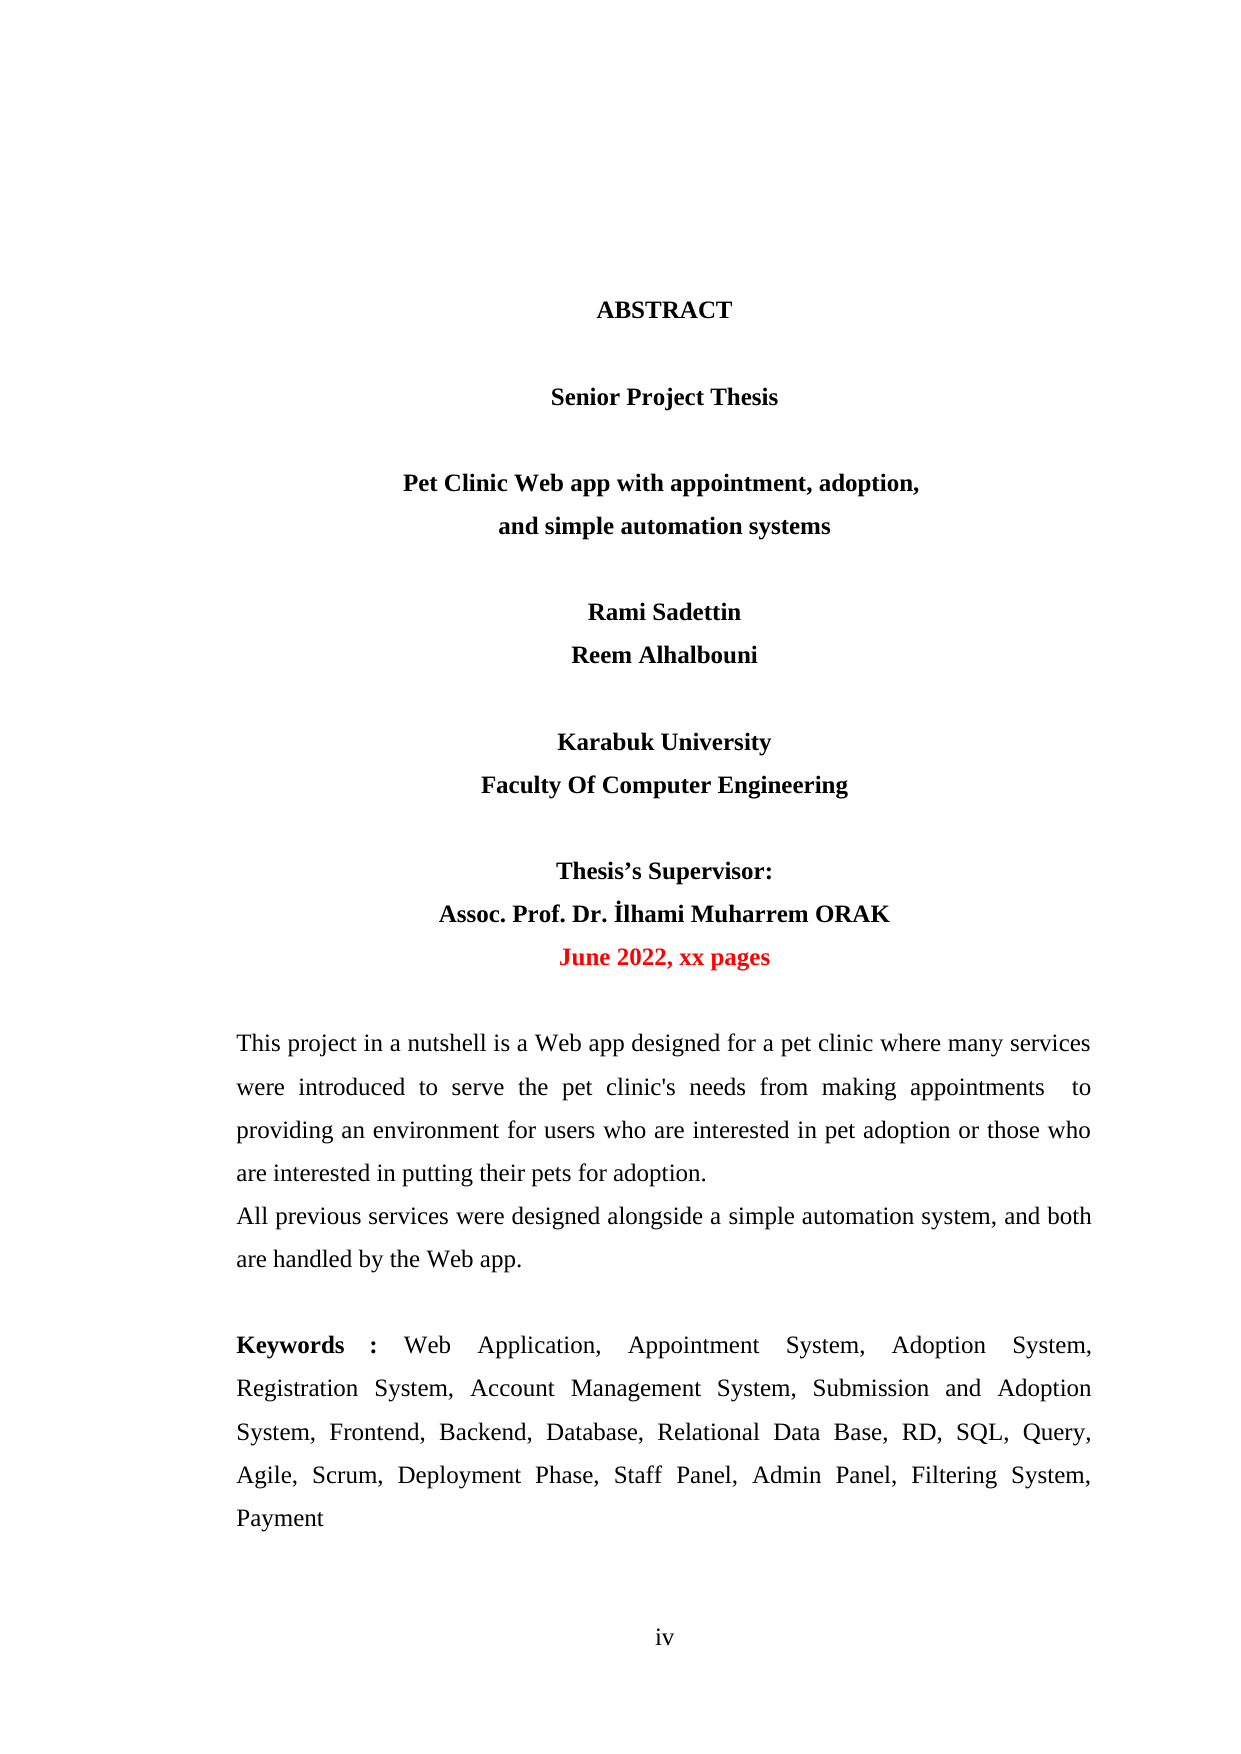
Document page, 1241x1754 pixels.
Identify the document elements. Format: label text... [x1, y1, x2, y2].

subtitle ABSTRACT [236, 295, 1092, 324]
text Faculty Of Computer Engineering [236, 770, 1092, 798]
text Senior Project Thesis [236, 382, 1092, 410]
text Pet Clinic Web app with appointment, adoption, and simple automation systems [236, 468, 1092, 540]
text This project in a nutshell is a Web app designed for a pet clinic where many services were introduced to serve the pet clinic's needs from making appointments to providing an environment for users who are interested in pet adoption or those who are interested in putting their pets for adoption. [236, 1028, 1092, 1187]
text Assoc. Prof. Dr. İlhami Muharrem ORAK June 2022, xx pages [236, 899, 1092, 971]
text All previous services were designed alongside a simple automation system, and both are handled by the Web app. [236, 1201, 1092, 1273]
text Rami Sadettin Reem Alhalbouni [236, 597, 1092, 669]
text Karabuk University [236, 727, 1092, 755]
text Keywords : Web Application, Appointment System, Adoption System, Registration System, Account Management System, Submission and Adoption System, Frontend, Backend, Database, Relational Data Base, RD, SQL, Query, Agile, Scrum, Deployment Phase, Staff Panel, Admin Panel, Filtering System, Payment [236, 1330, 1092, 1532]
text Thesis’s Supervisor: [236, 856, 1092, 885]
